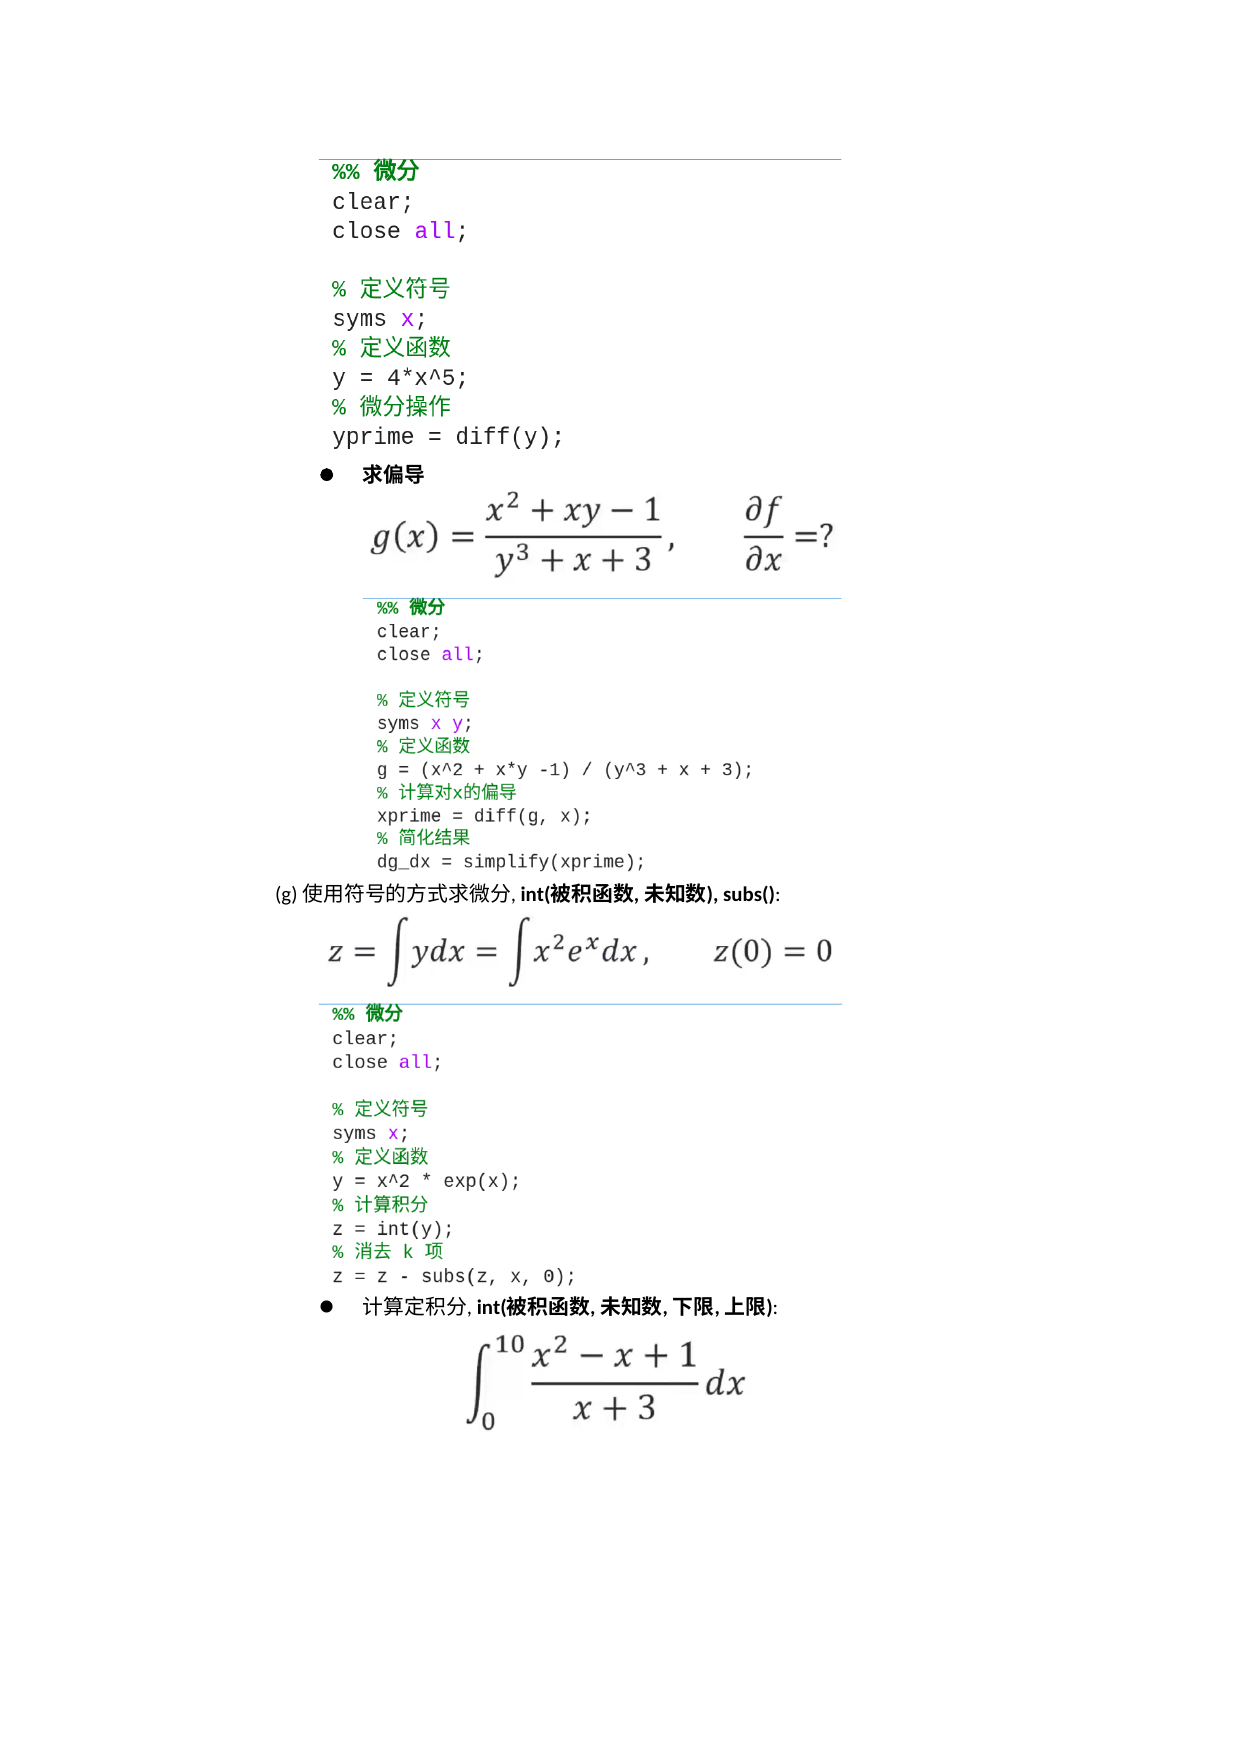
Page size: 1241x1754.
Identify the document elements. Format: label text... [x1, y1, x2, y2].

list 计算定积分, int(被积函数, 未知数, 下限, 上限): [319, 1291, 1053, 1321]
picture [318, 907, 842, 1291]
picture [318, 150, 842, 458]
list 使用符号的方式求微分, int(被积函数, 未知数), subs(): [231, 877, 1053, 907]
picture [362, 488, 842, 877]
picture [362, 1320, 844, 1437]
list 求偏导 [319, 458, 1053, 488]
